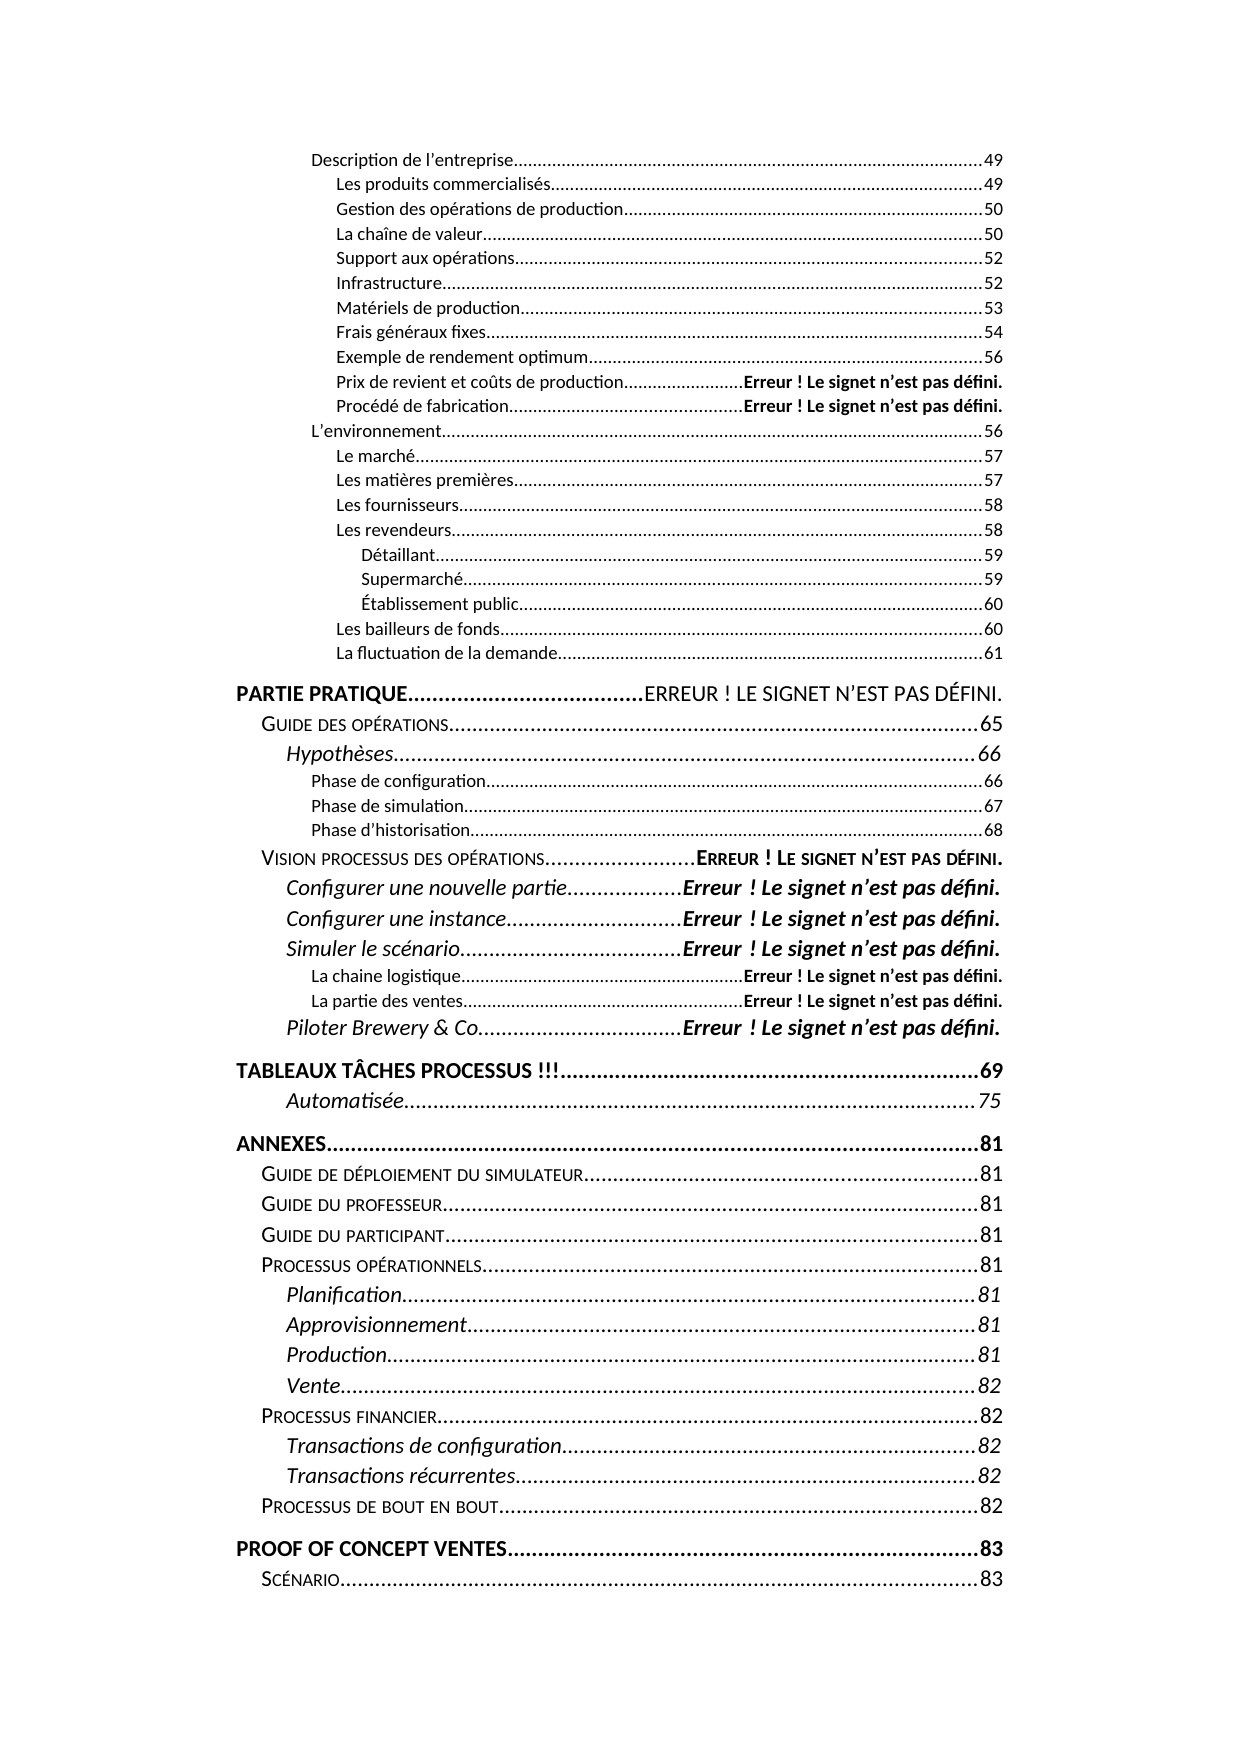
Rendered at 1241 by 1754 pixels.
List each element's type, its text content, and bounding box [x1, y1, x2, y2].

text Description de l’entreprise 49 [311, 148, 1004, 171]
text Annexes 81 [236, 1129, 1004, 1157]
text Configurer une nouvelle partie Erreur ! Le signet n’est pas défini. [286, 873, 1004, 902]
text Partie pratique Erreur ! Le signet n’est pas défini. [236, 679, 1004, 707]
text Frais généraux fixes 54 [336, 321, 1004, 343]
text Les bailleurs de fonds 60 [336, 617, 1004, 640]
text Piloter Brewery & Co. Erreur ! Le signet n’est pas défini. [286, 1013, 1004, 1042]
text Simuler le scénario Erreur ! Le signet n’est pas défini. [286, 934, 1004, 962]
text Les produits commercialisés 49 [336, 172, 1004, 195]
text Automatisée 75 [286, 1086, 1004, 1114]
text Guide du professeur 81 [261, 1189, 1004, 1218]
text La chaîne de valeur 50 [336, 222, 1004, 245]
text Les revendeurs 58 [336, 518, 1004, 541]
text Hypothèses 66 [286, 739, 1004, 767]
text Proof of concept ventes 83 [236, 1534, 1004, 1562]
text La chaine logistique Erreur ! Le signet n’est pas défini. [311, 964, 1004, 987]
text Phase de configuration 66 [311, 769, 1004, 792]
text Vente 82 [286, 1371, 1004, 1399]
text Les matières premières 57 [336, 469, 1004, 492]
text Gestion des opérations de production 50 [336, 197, 1004, 220]
text Établissement public 60 [361, 592, 1004, 615]
text Processus de bout en bout 82 [261, 1492, 1004, 1520]
text Processus opérationnels 81 [261, 1250, 1004, 1278]
text Scénario 83 [261, 1564, 1004, 1593]
text Infrastructure 52 [336, 271, 1004, 294]
text Guide des opérations 65 [261, 709, 1004, 737]
text Production 81 [286, 1341, 1004, 1369]
text La partie des ventes Erreur ! Le signet n’est pas défini. [311, 989, 1004, 1012]
text Transactions récurrentes 82 [286, 1461, 1004, 1489]
text Phase de simulation 67 [311, 794, 1004, 817]
text Exemple de rendement optimum 56 [336, 345, 1004, 368]
text Guide du participant 81 [261, 1220, 1004, 1248]
text Processus financier 82 [261, 1401, 1004, 1429]
text Le marché 57 [336, 444, 1004, 467]
text Les fournisseurs 58 [336, 493, 1004, 516]
text Supermarché 59 [361, 567, 1004, 590]
text Guide de déploiement du simulateur 81 [261, 1159, 1004, 1187]
text Prix de revient et coûts de production Erreur ! Le signet n’est pas défini. [336, 370, 1004, 393]
text L’environnement 56 [311, 419, 1004, 442]
text Vision processus des opérations Erreur ! Le signet n’est pas défini. [261, 843, 1004, 871]
text Support aux opérations 52 [336, 246, 1004, 269]
text Matériels de production 53 [336, 296, 1004, 319]
text Configurer une instance Erreur ! Le signet n’est pas défini. [286, 904, 1004, 932]
text Planification 81 [286, 1280, 1004, 1308]
text Détaillant 59 [361, 543, 1004, 566]
text Transactions de configuration 82 [286, 1431, 1004, 1459]
text Procédé de fabrication Erreur ! Le signet n’est pas défini. [336, 394, 1004, 417]
text Approvisionnement 81 [286, 1310, 1004, 1338]
text La fluctuation de la demande 61 [336, 641, 1004, 664]
text Tableaux tâches processus !!! 69 [236, 1056, 1004, 1084]
text Phase d’historisation 68 [311, 819, 1004, 842]
